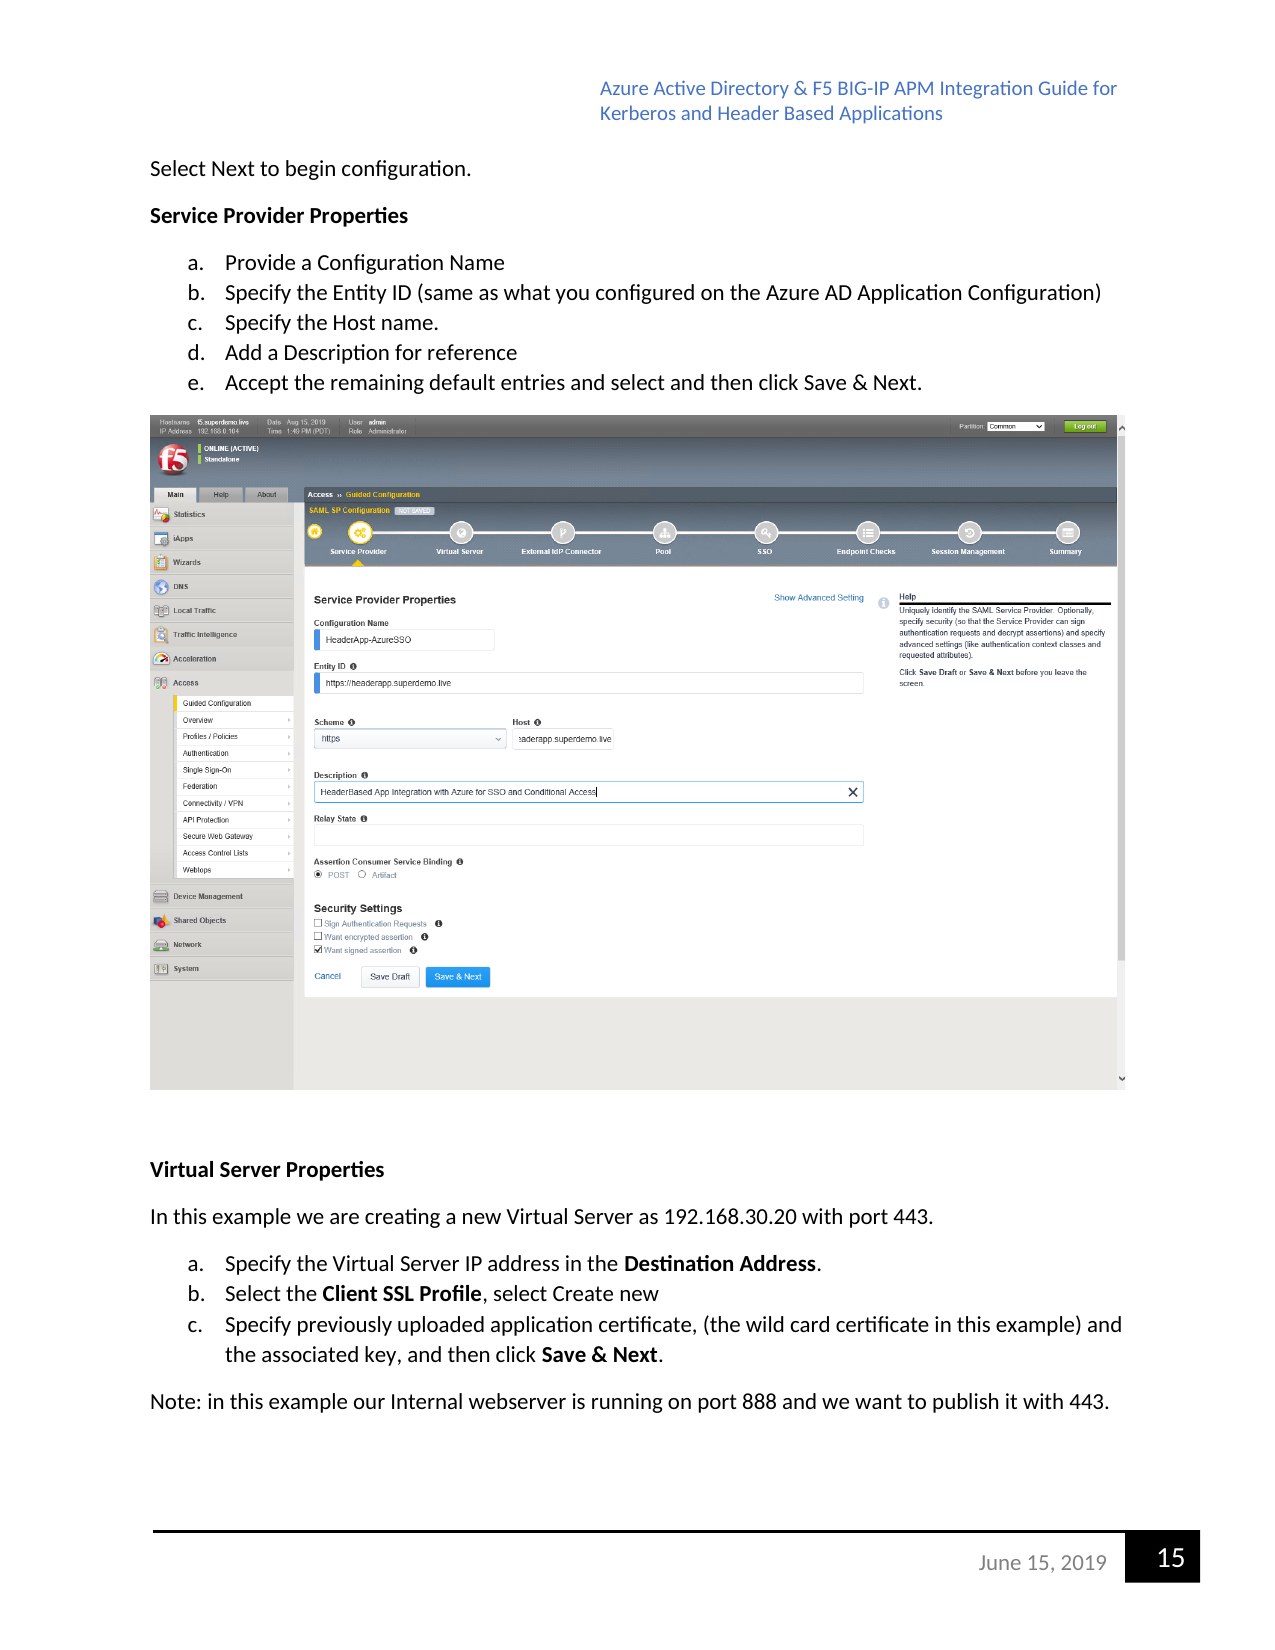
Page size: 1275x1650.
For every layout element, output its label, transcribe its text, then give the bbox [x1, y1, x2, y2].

text In this example we are creating a new Virtual Server as 192.168.30.20 with port 443. [150, 1202, 1125, 1230]
list Provide a Configuration Name [187, 248, 1125, 276]
list Specify the Host name. [187, 308, 1125, 336]
list Specify the Virtual Server IP address in the Destination Address. [187, 1249, 1125, 1277]
list Specify the Entity ID (same as what you configured on the Azure AD Application Configuration) [187, 278, 1125, 306]
list Specify previously uploaded application certificate, (the wild card certificate in this example) and the associated key, and then click Save & Next. [187, 1310, 1125, 1368]
picture [150, 415, 1125, 1090]
list Add a Description for reference [187, 338, 1125, 366]
text Note: in this example our Internal webserver is running on port 888 and we want to publish it with 443. [150, 1387, 1125, 1415]
text Select Next to begin configuration. [150, 154, 1125, 182]
text Service Provider Properties [150, 201, 1125, 229]
list Accept the remaining default entries and select and then click Save & Next. [187, 368, 1125, 396]
list Select the Client SSL Profile, select Create new [187, 1279, 1125, 1307]
text Virtual Server Properties [150, 1156, 1125, 1183]
